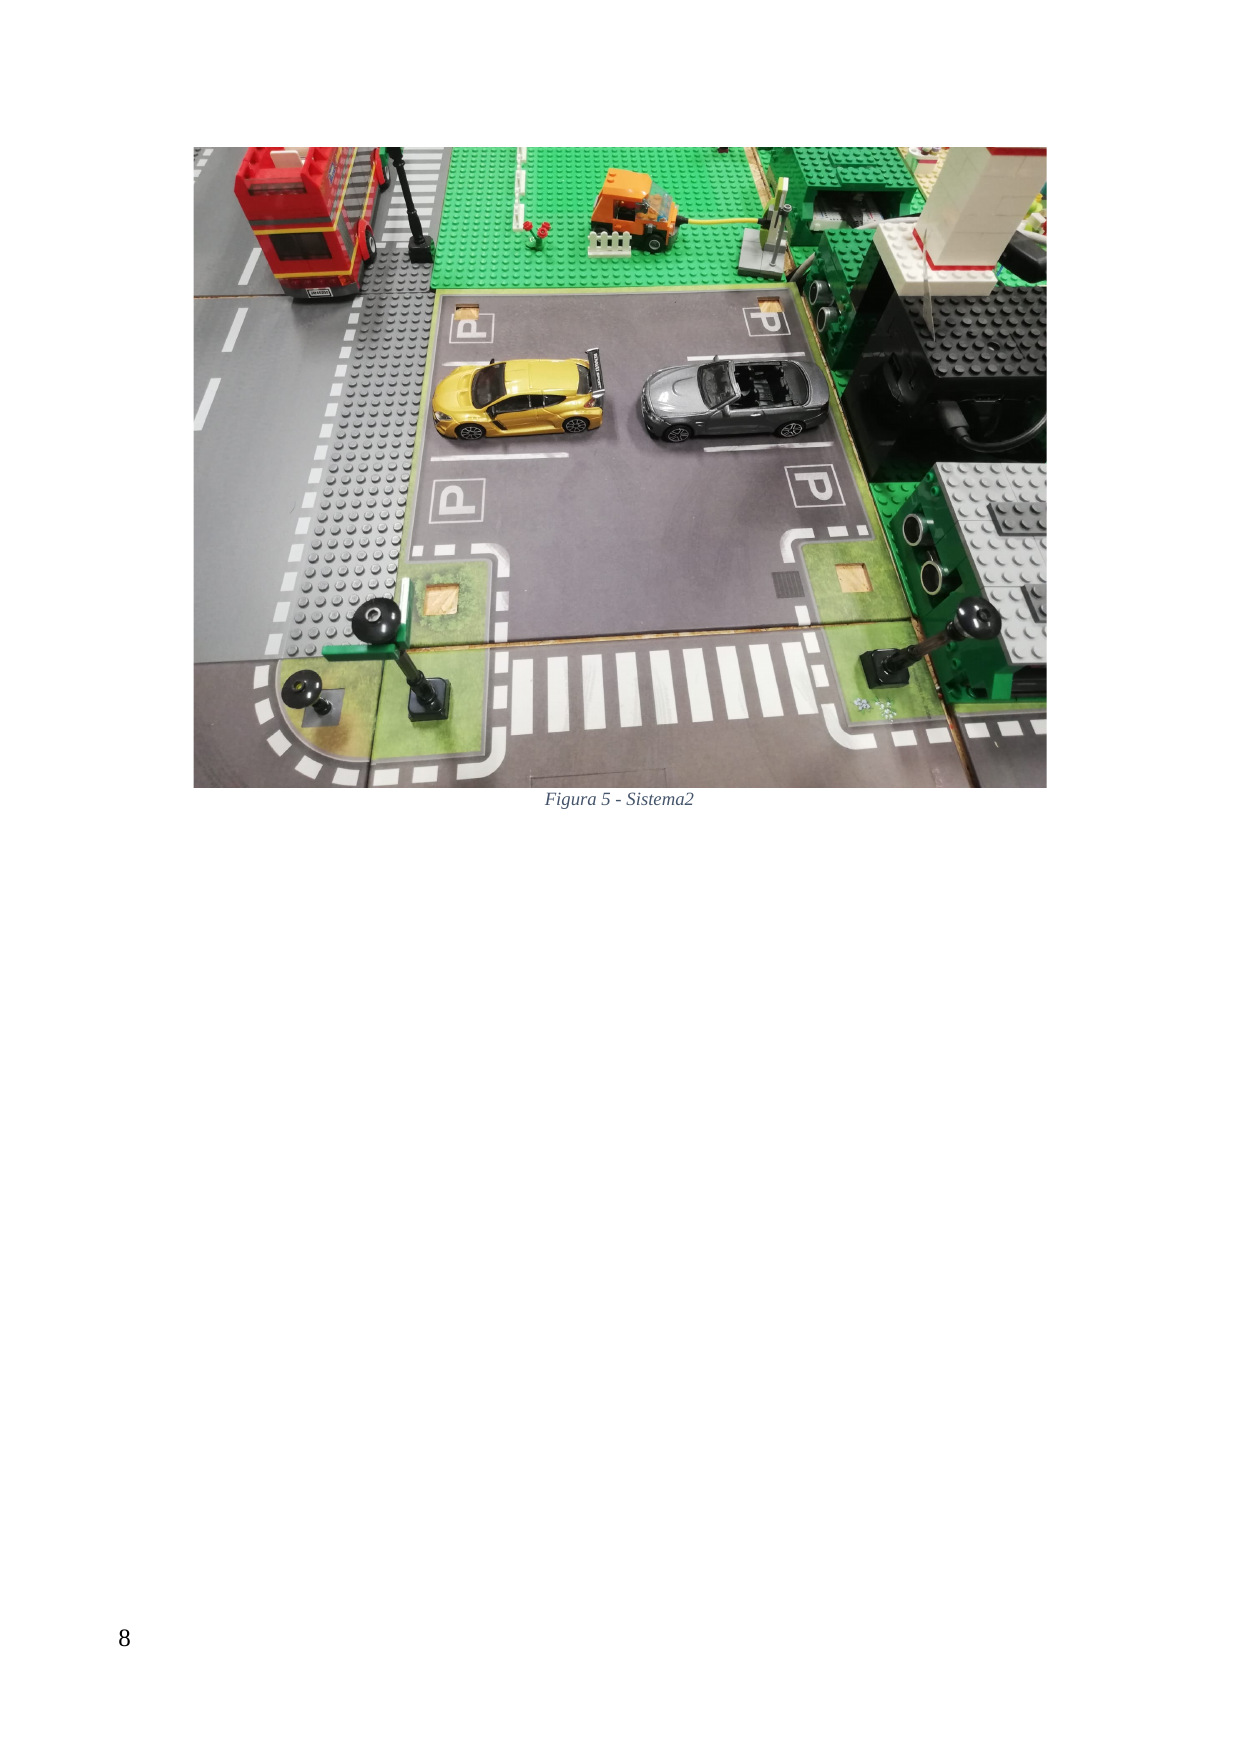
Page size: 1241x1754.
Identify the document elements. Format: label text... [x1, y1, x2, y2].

text Figura 5 - Sistema2 [118, 788, 1122, 809]
picture [193, 147, 1047, 788]
